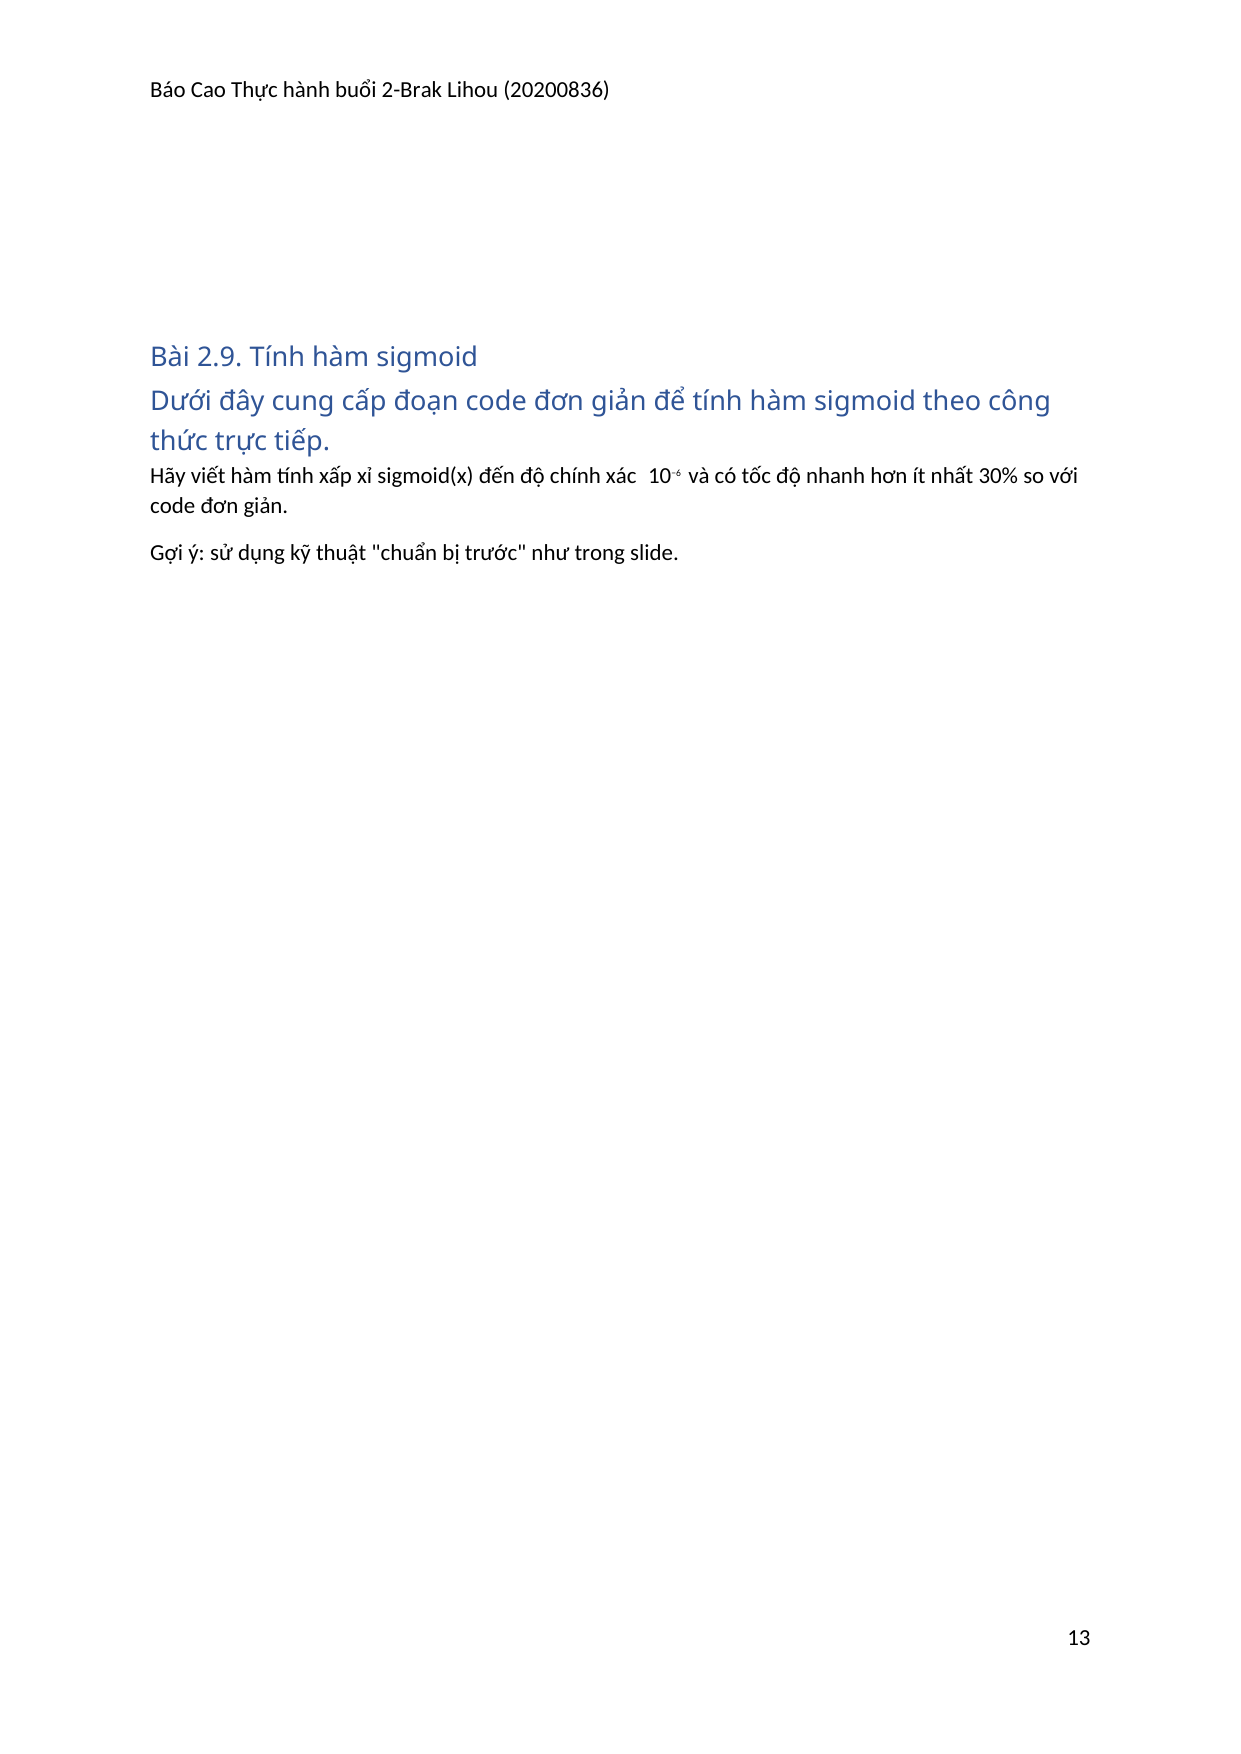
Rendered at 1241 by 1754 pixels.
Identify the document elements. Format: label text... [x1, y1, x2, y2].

text Hãy viết hàm tính xấp xỉ sigmoid(x) đến độ chính xác 10−6 và có tốc độ nhanh hơn ít nhất 30% so với code đơn giản. [150, 461, 1090, 519]
text Gợi ý: sử dụng kỹ thuật "chuẩn bị trước" như trong slide. [150, 538, 1090, 566]
subtitle Dưới đây cung cấp đoạn code đơn giản để tính hàm sigmoid theo công thức trực tiếp. [150, 381, 1090, 458]
subtitle Bài 2.9. Tính hàm sigmoid [150, 337, 1090, 374]
